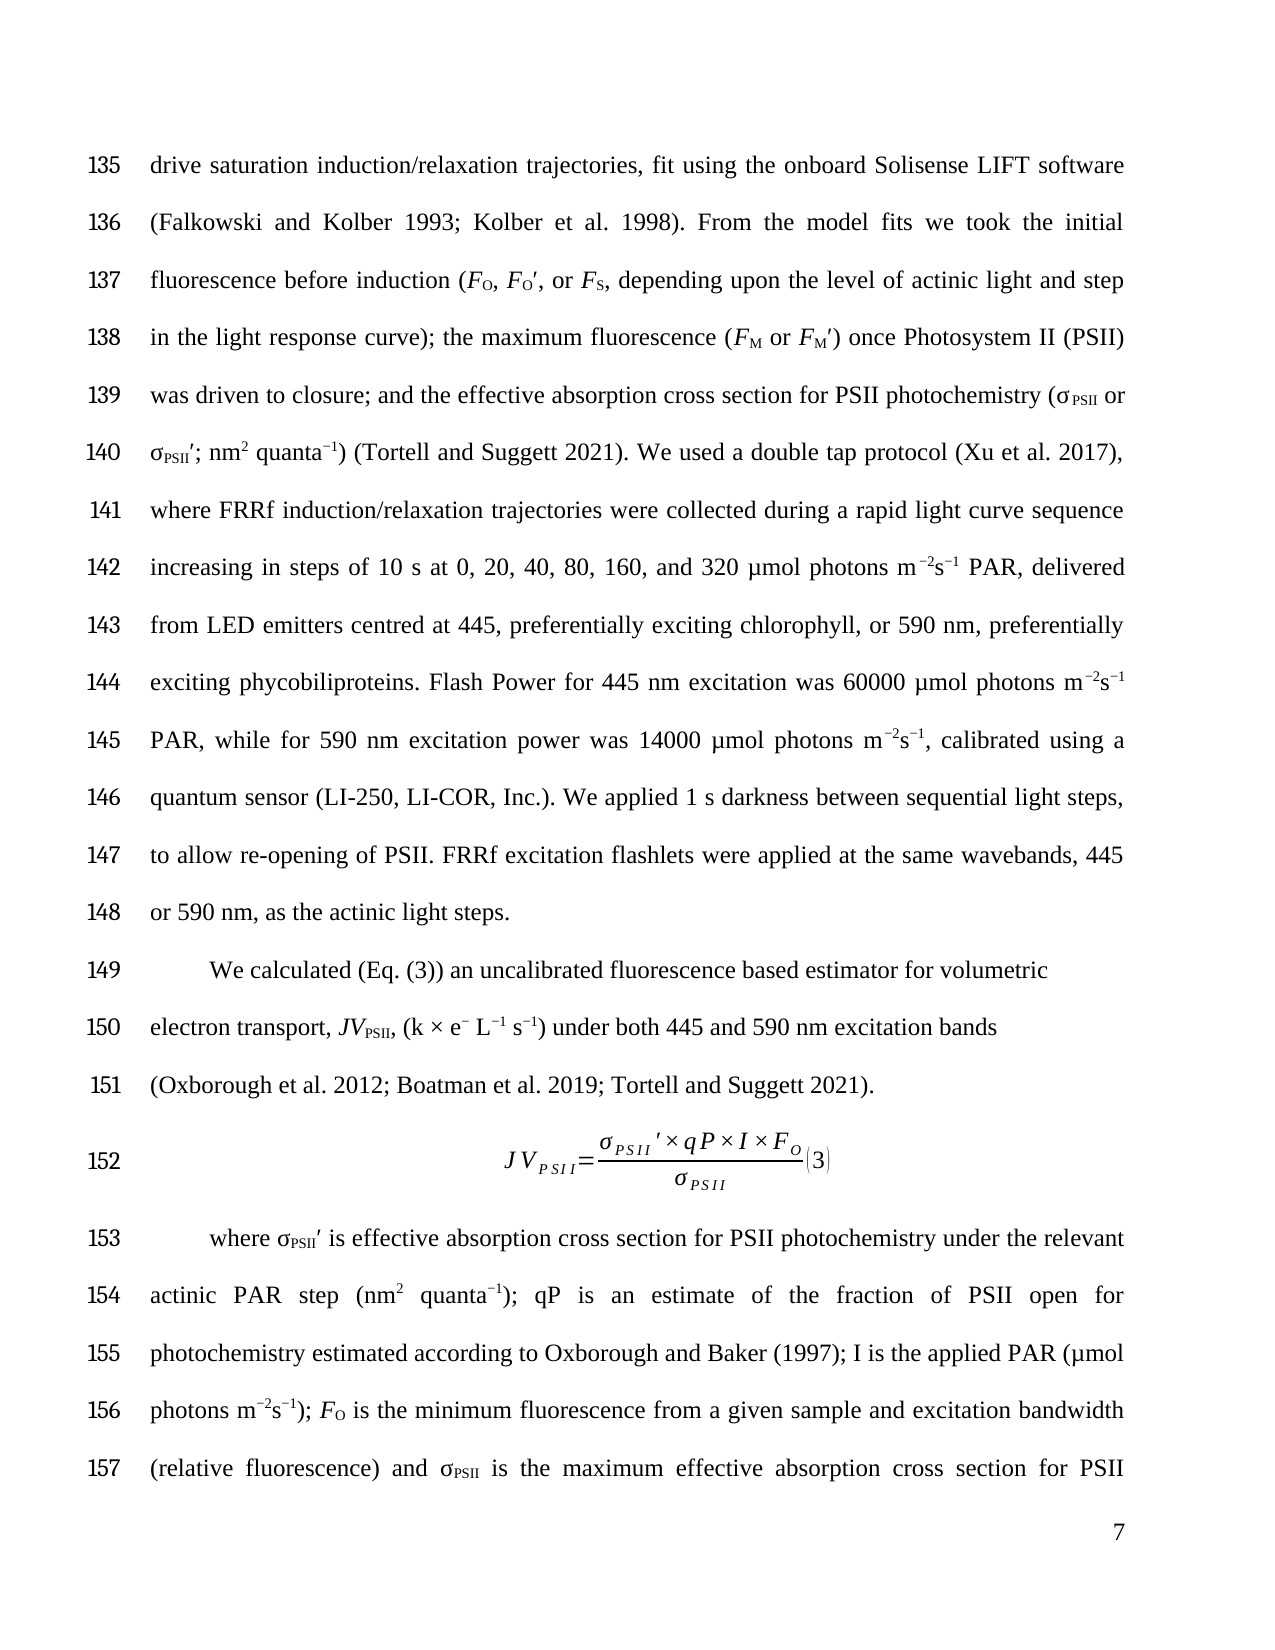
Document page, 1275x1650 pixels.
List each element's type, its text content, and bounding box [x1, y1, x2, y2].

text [150, 150, 1125, 926]
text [150, 1223, 1125, 1481]
text We calculated (Eq. (3)) an uncalibrated fluorescence based estimator for volumetric electron transport, JVPSII, (k × e− L−1 s−1) under both 445 and 590 nm excitation bands (Oxborough et al. 2012; Boatman et al. 2019; Tortell and Suggett 2021). [150, 955, 1125, 1099]
